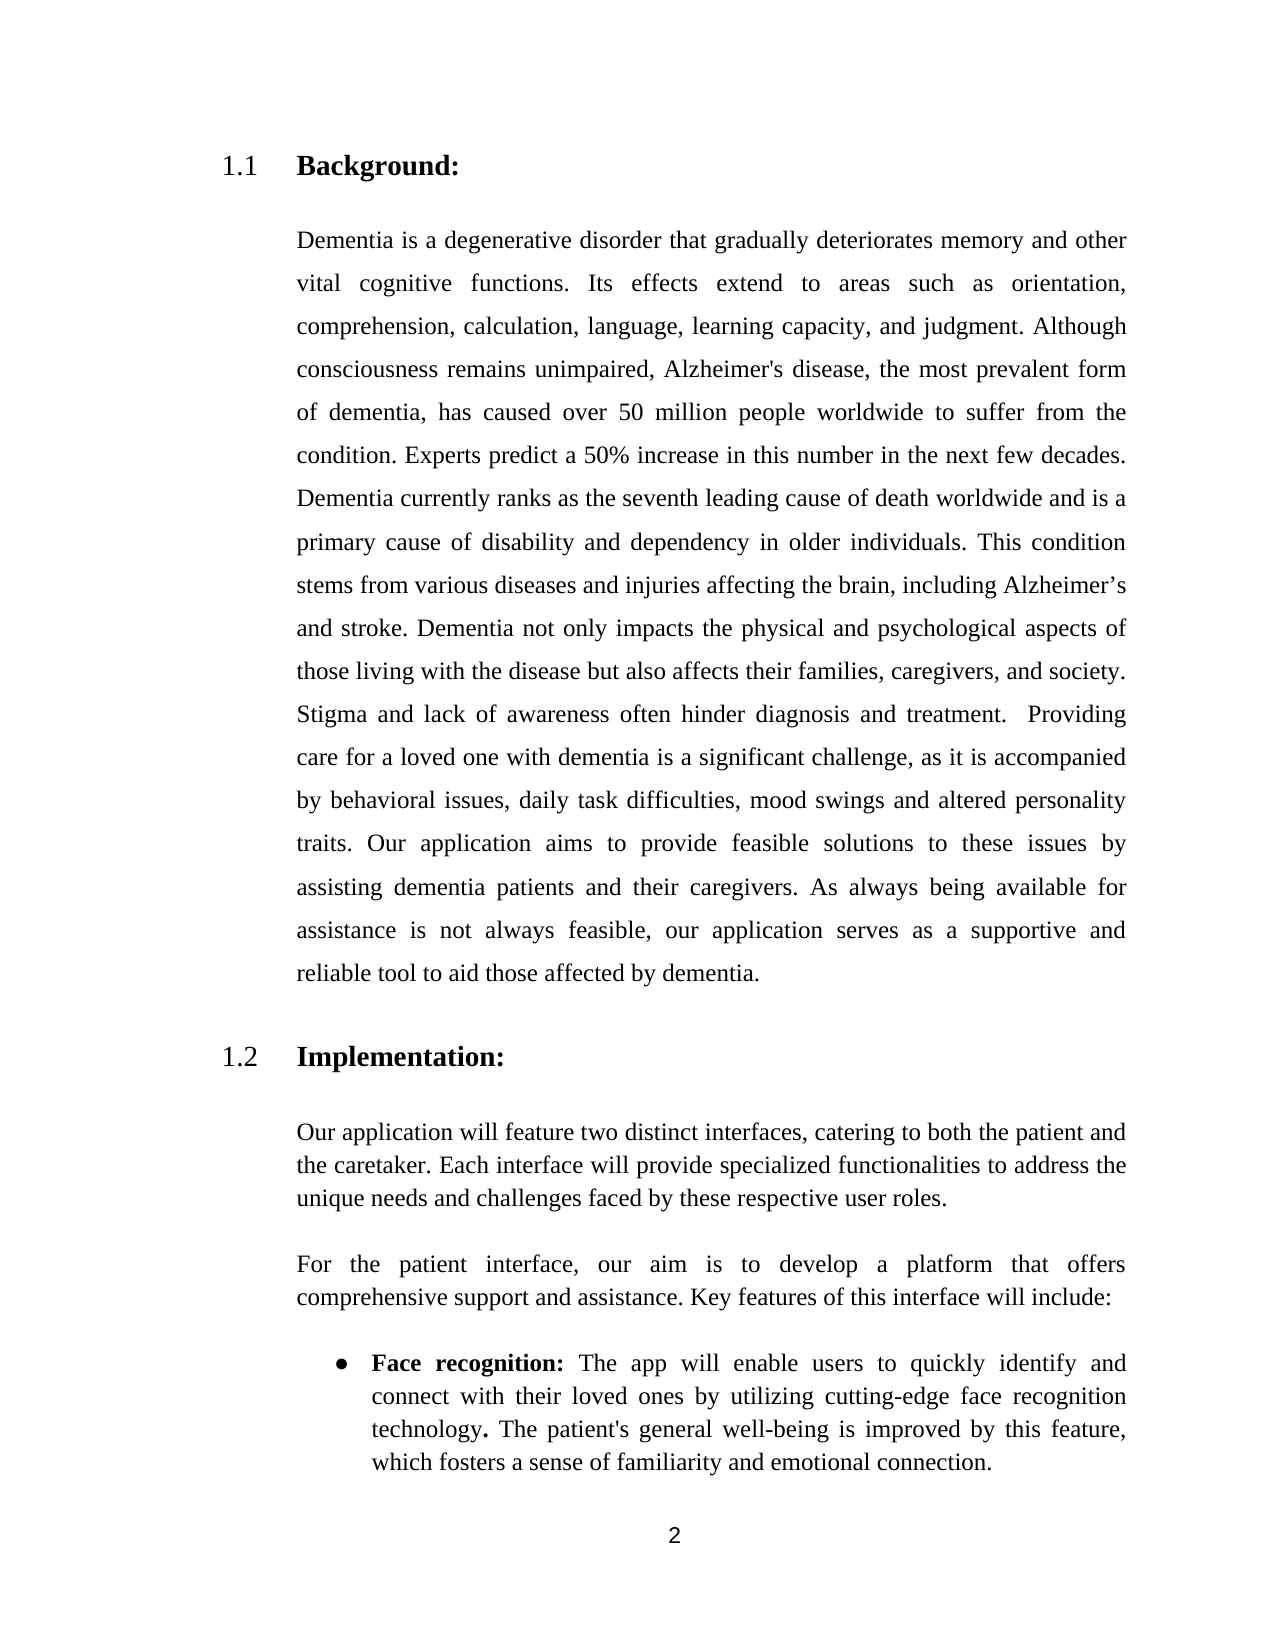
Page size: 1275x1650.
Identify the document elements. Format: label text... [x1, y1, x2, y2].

list Background: [221, 148, 1127, 181]
text Our application will feature two distinct interfaces, catering to both the patient and the caretaker. Each interface will provide specialized functionalities to address the unique needs and challenges faced by these respective user roles. [296, 1117, 1127, 1211]
text 1.2 Implementation: [221, 1039, 1127, 1073]
list Face recognition: The app will enable users to quickly identify and connect with their loved ones by utilizing cutting-edge face recognition technology. The patient's general well-being is improved by this feature, which fosters a sense of familiarity and emotional connection. [334, 1348, 1127, 1476]
text For the patient interface, our aim is to develop a platform that offers comprehensive support and assistance. Key features of this interface will include: [296, 1249, 1127, 1311]
text Dementia is a degenerative disorder that gradually deteriorates memory and other vital cognitive functions. Its effects extend to areas such as orientation, comprehension, calculation, language, learning capacity, and judgment. Although consciousness remains unimpaired, Alzheimer's disease, the most prevalent form of dementia, has caused over 50 million people worldwide to suffer from the condition. Experts predict a 50% increase in this number in the next few decades. Dementia currently ranks as the seventh leading cause of death worldwide and is a primary cause of disability and dependency in older individuals. This condition stems from various diseases and injuries affecting the brain, including Alzheimer’s and stroke. Dementia not only impacts the physical and psychological aspects of those living with the disease but also affects their families, caregivers, and society. Stigma and lack of awareness often hinder diagnosis and treatment. Providing care for a loved one with dementia is a significant challenge, as it is accompanied by behavioral issues, daily task difficulties, mood swings and altered personality traits. Our application aims to provide feasible solutions to these issues by assisting dementia patients and their caregivers. As always being available for assistance is not always feasible, our application serves as a supportive and reliable tool to aid those affected by dementia. [296, 225, 1127, 987]
